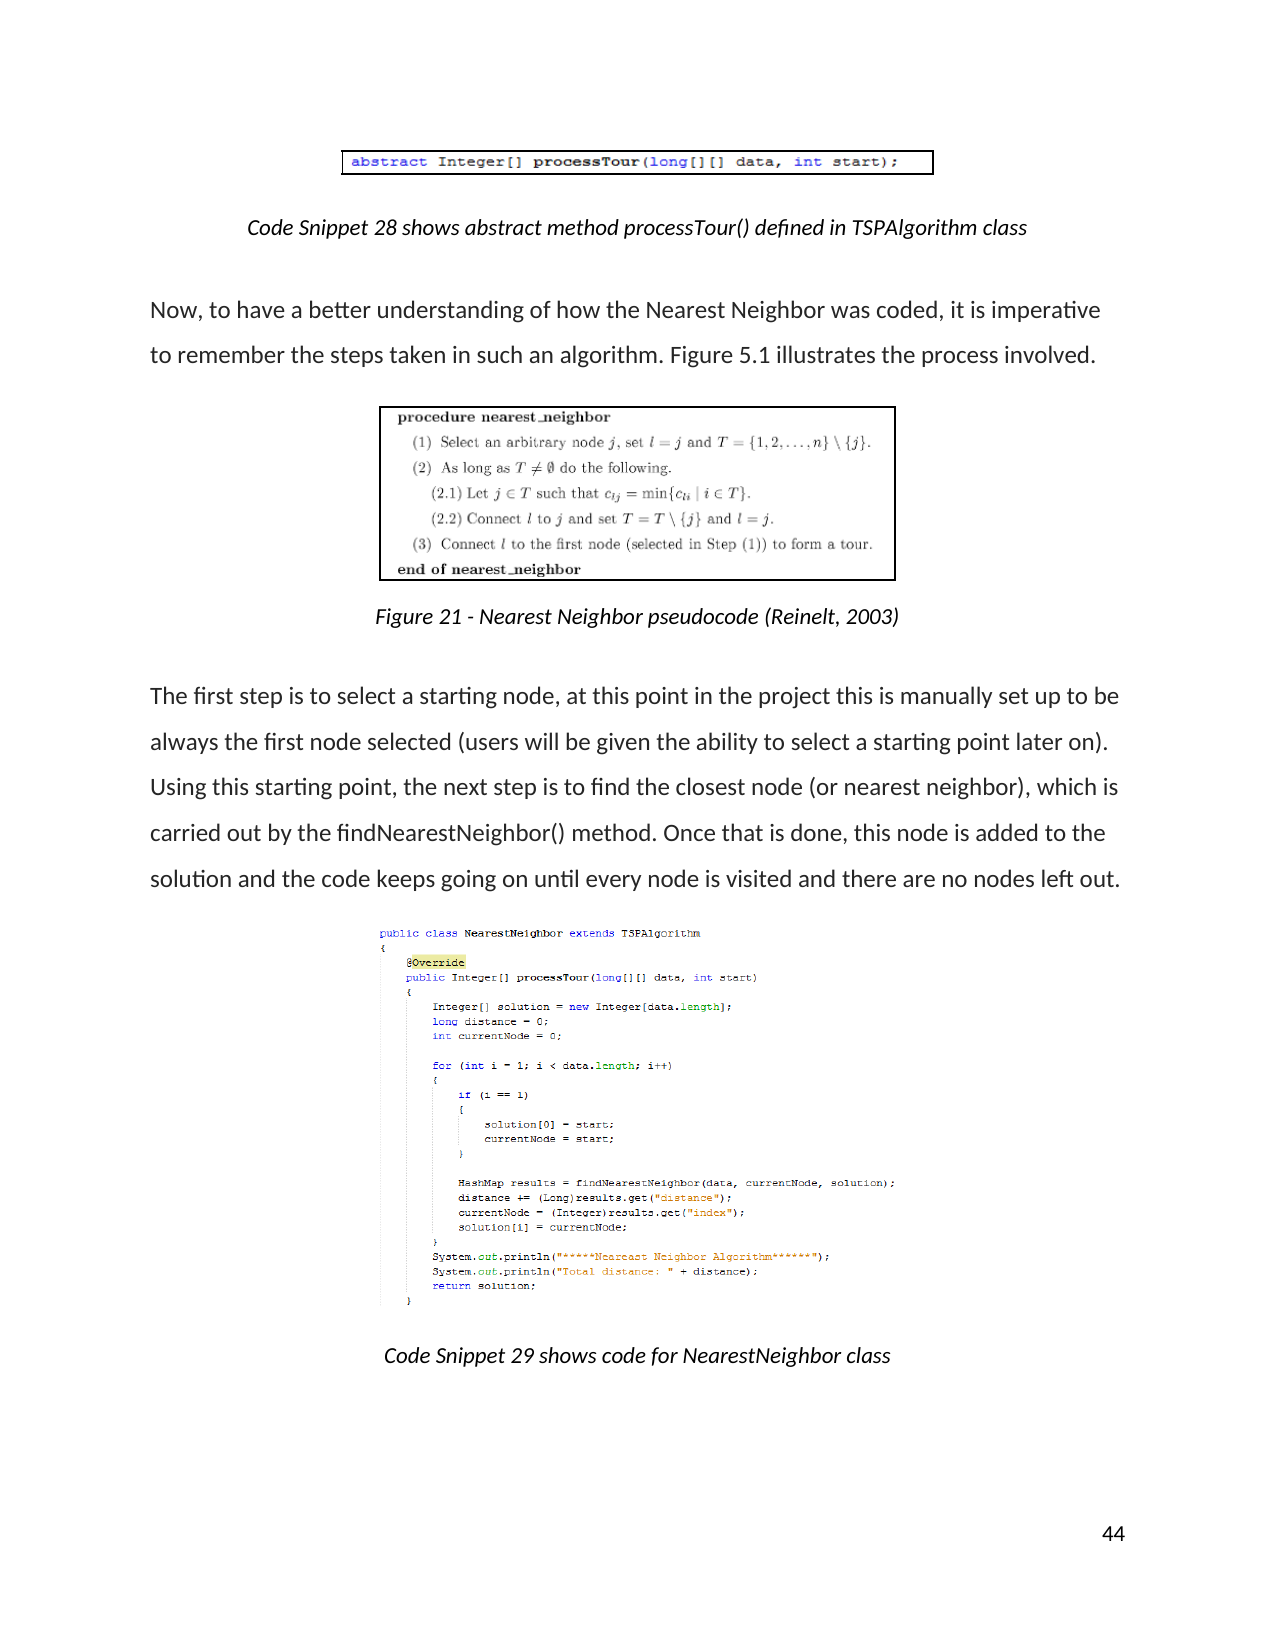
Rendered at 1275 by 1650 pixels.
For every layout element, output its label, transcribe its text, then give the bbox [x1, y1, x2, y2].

text Code Snippet 28 shows abstract method processTour() defined in TSPAlgorithm class [150, 213, 1125, 241]
text Code Snippet 29 shows code for NearestNeighbor class [150, 1341, 1125, 1369]
text The first step is to select a starting node, at this point in the project this is manually set up to be always the first node selected (users will be given the ability to select a starting point later on). Using this starting point, the next step is to find the closest node (or nearest neighbor), which is carried out by the findNearestNeighbor() method. Once that is done, this node is added to the solution and the code keeps going on until every node is visited and there are no nodes left out. [150, 680, 1125, 893]
text Now, to have a better understanding of how the Nearest Neighbor was coded, it is imperative to remember the steps taken in such an algorithm. Figure 5.1 illustrates the process involved. [150, 294, 1125, 370]
picture [343, 152, 932, 173]
text Figure 21 - Nearest Neighbor pseudocode (Reinelt, 2003) [150, 602, 1125, 630]
picture [381, 408, 894, 579]
picture [377, 929, 898, 1306]
